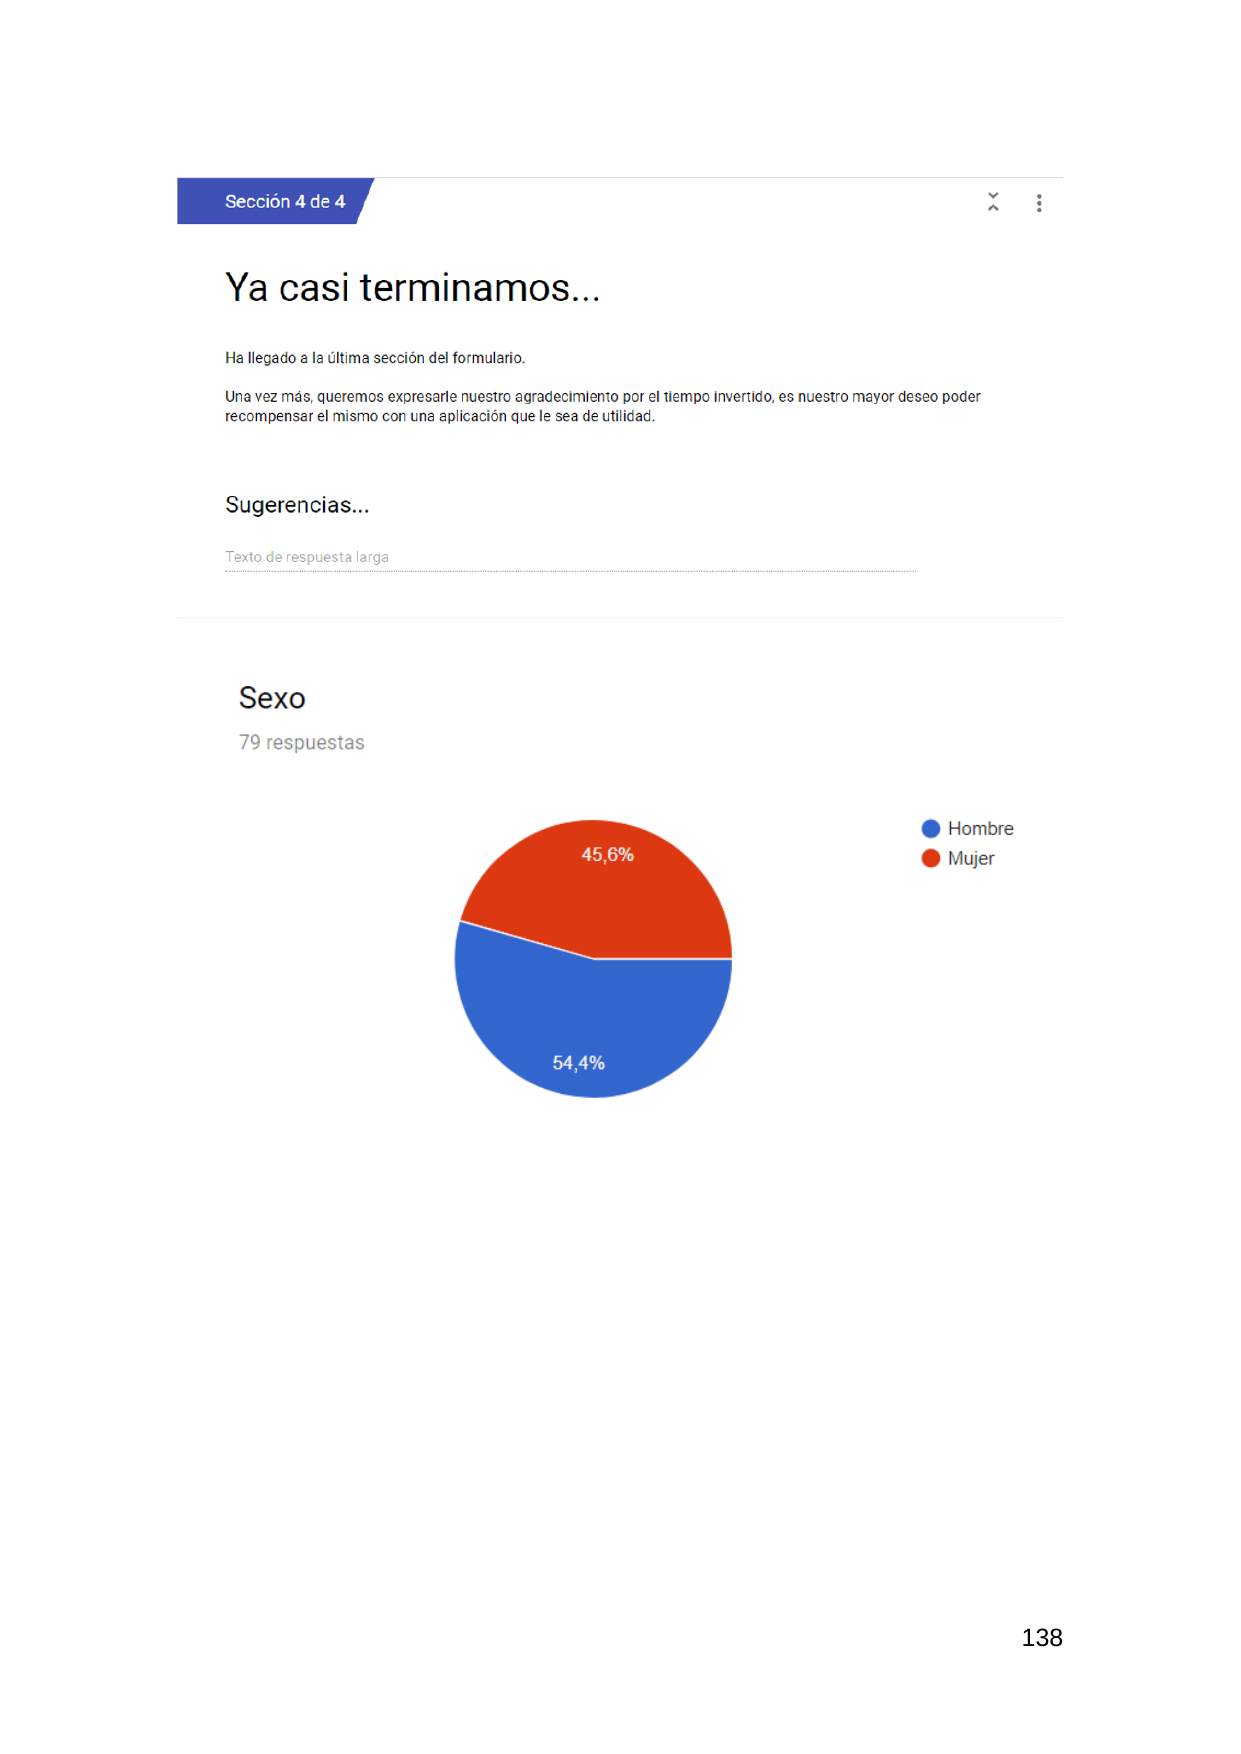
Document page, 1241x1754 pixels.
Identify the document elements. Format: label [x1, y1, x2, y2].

picture [177, 177, 1063, 1191]
